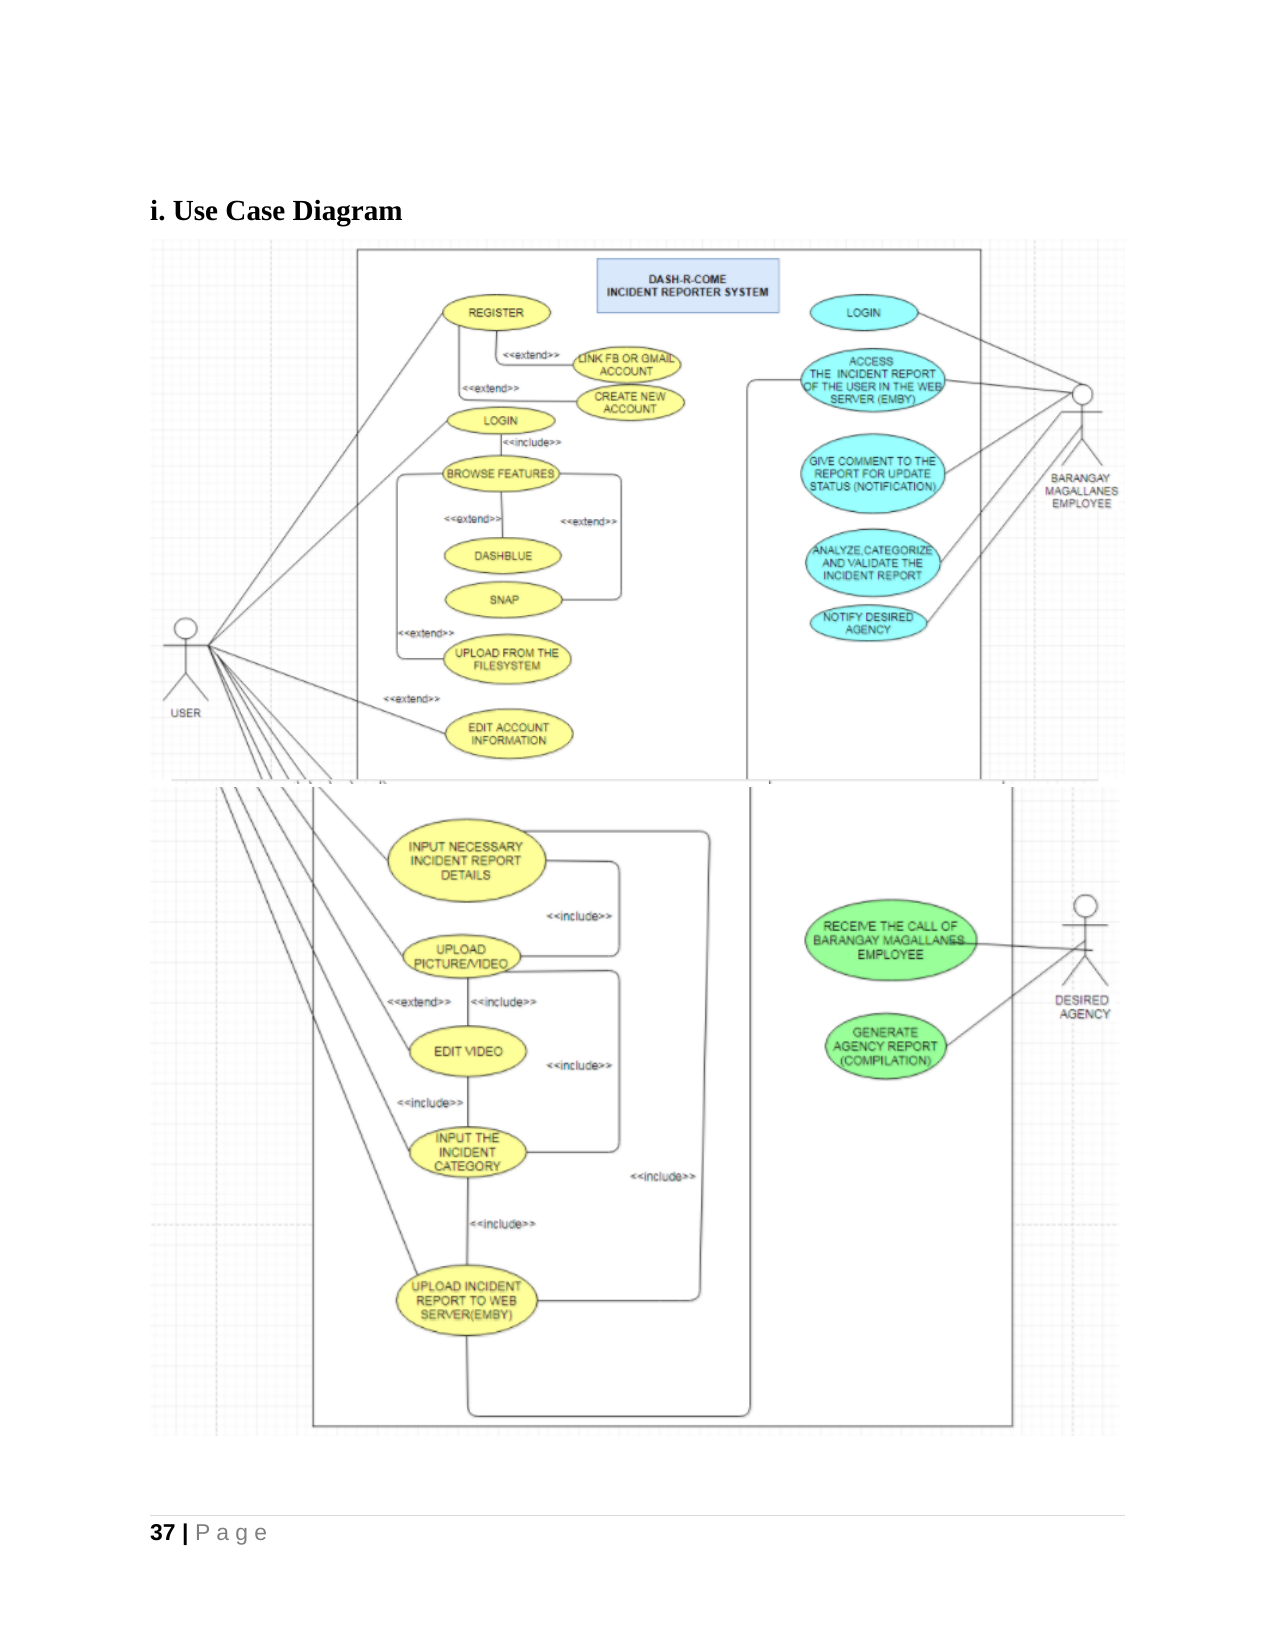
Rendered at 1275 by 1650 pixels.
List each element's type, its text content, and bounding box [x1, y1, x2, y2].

picture [150, 787, 1125, 1436]
subtitle i. Use Case Diagram [150, 193, 1125, 226]
picture [150, 239, 1125, 784]
